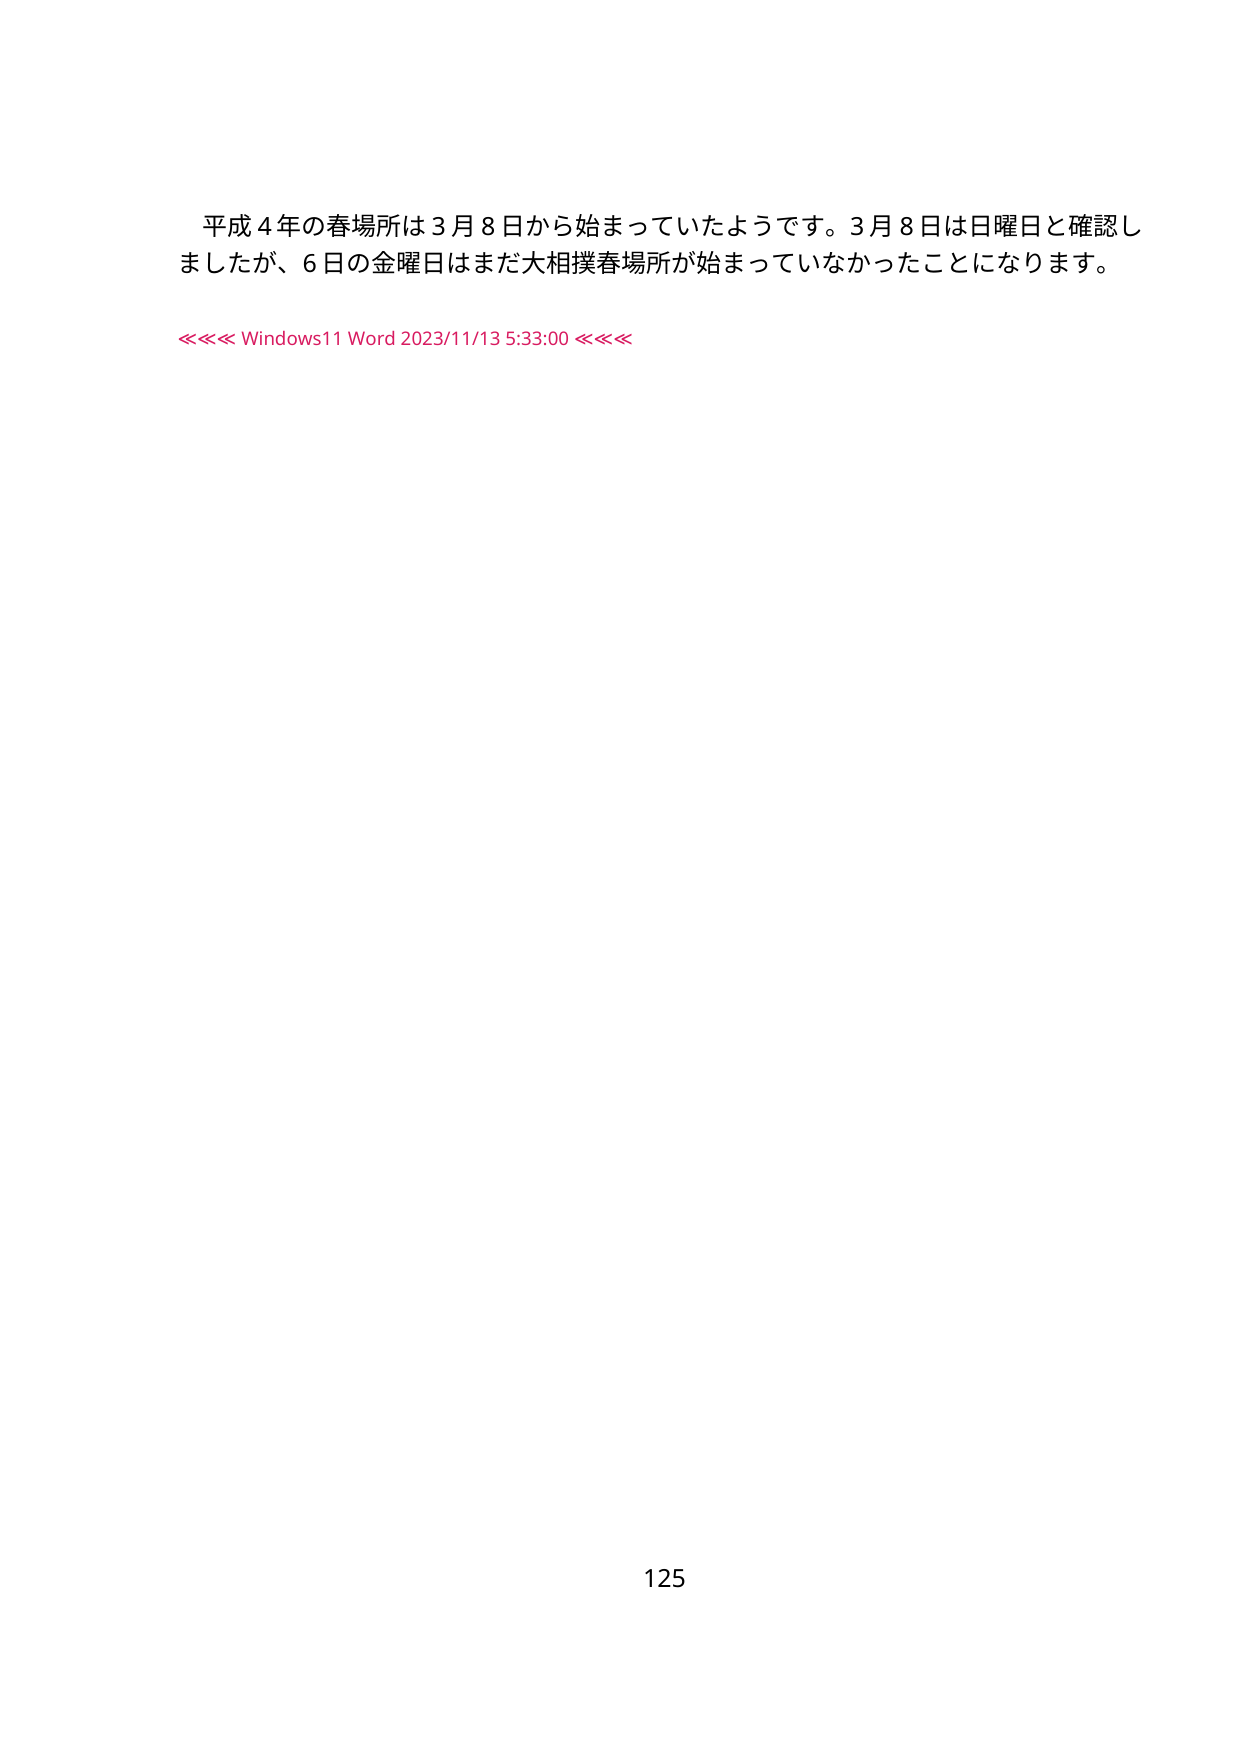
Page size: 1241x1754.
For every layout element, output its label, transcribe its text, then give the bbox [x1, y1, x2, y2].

text ≪≪≪ Windows11 Word 2023/11/13 5:33:00 ≪≪≪ [177, 325, 1152, 351]
text 平成4年の春場所は3月8日から始まっていたようです。3月8日は日曜日と確認しましたが、6日の金曜日はまだ大相撲春場所が始まっていなかったことになります。 [177, 207, 1152, 279]
